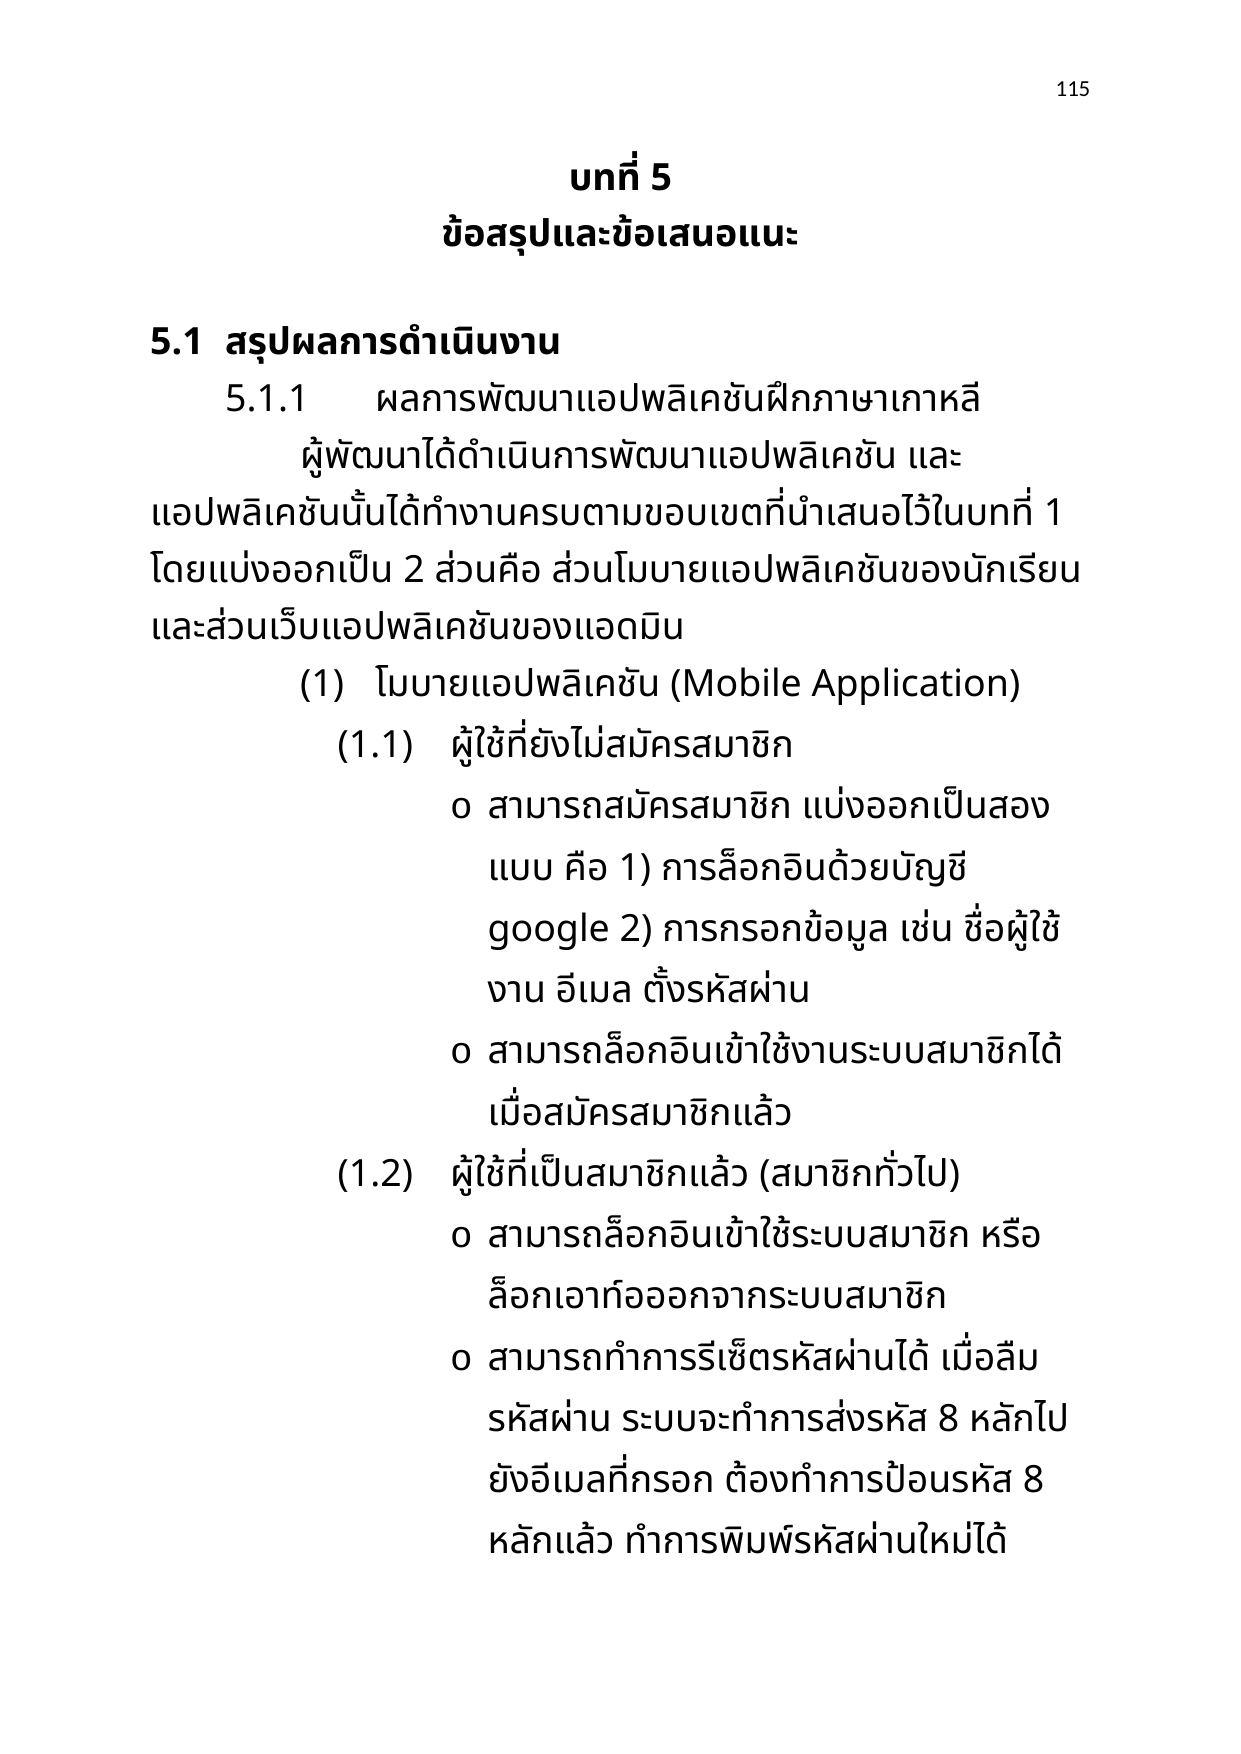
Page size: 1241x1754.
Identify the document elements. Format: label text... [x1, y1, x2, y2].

list ผู้ใช้ที่ยังไม่สมัครสมาชิก [337, 717, 1090, 774]
list สามารถทำการรีเซ็ตรหัสผ่านได้ เมื่อลืมรหัสผ่าน ระบบจะทำการส่งรหัส 8 หลักไปยังอีเมลที่กรอก ต้องทำการป้อนรหัส 8 หลักแล้ว ทำการพิมพ์รหัสผ่านใหม่ได้ [450, 1330, 1090, 1571]
list สามารถสมัครสมาชิก แบ่งออกเป็นสองแบบ คือ 1) การล็อกอินด้วยบัญชี google 2) การกรอกข้อมูล เช่น ชื่อผู้ใช้งาน อีเมล ตั้งรหัสผ่าน [450, 779, 1090, 1019]
list สามารถล็อกอินเข้าใช้งานระบบสมาชิกได้ เมื่อสมัครสมาชิกแล้ว [450, 1024, 1090, 1142]
list โมบายแอปพลิเคชัน (Mobile Application) [300, 656, 1090, 713]
list สามารถล็อกอินเข้าใช้ระบบสมาชิก หรือล็อกเอาท์อออกจากระบบสมาชิก [450, 1208, 1090, 1326]
text 5.1.1 ผลการพัฒนาแอปพลิเคชันฝึกภาษาเกาหลี [150, 372, 1090, 429]
text ข้อสรุปและข้อเสนอแนะ [150, 207, 1090, 264]
text บทที่ 5 [150, 150, 1090, 207]
text 5.1 สรุปผลการดำเนินงาน [150, 315, 1090, 372]
text ผู้พัฒนาได้ดำเนินการพัฒนาแอปพลิเคชัน และแอปพลิเคชันนั้นได้ทำงานครบตามขอบเขตที่นำเสนอไว้ในบทที่ 1 โดยแบ่งออกเป็น 2 ส่วนคือ ส่วนโมบายแอปพลิเคชันของนักเรียน และส่วนเว็บแอปพลิเคชันของแอดมิน [150, 429, 1090, 656]
list ผู้ใช้ที่เป็นสมาชิกแล้ว (สมาชิกทั่วไป) [337, 1146, 1090, 1203]
